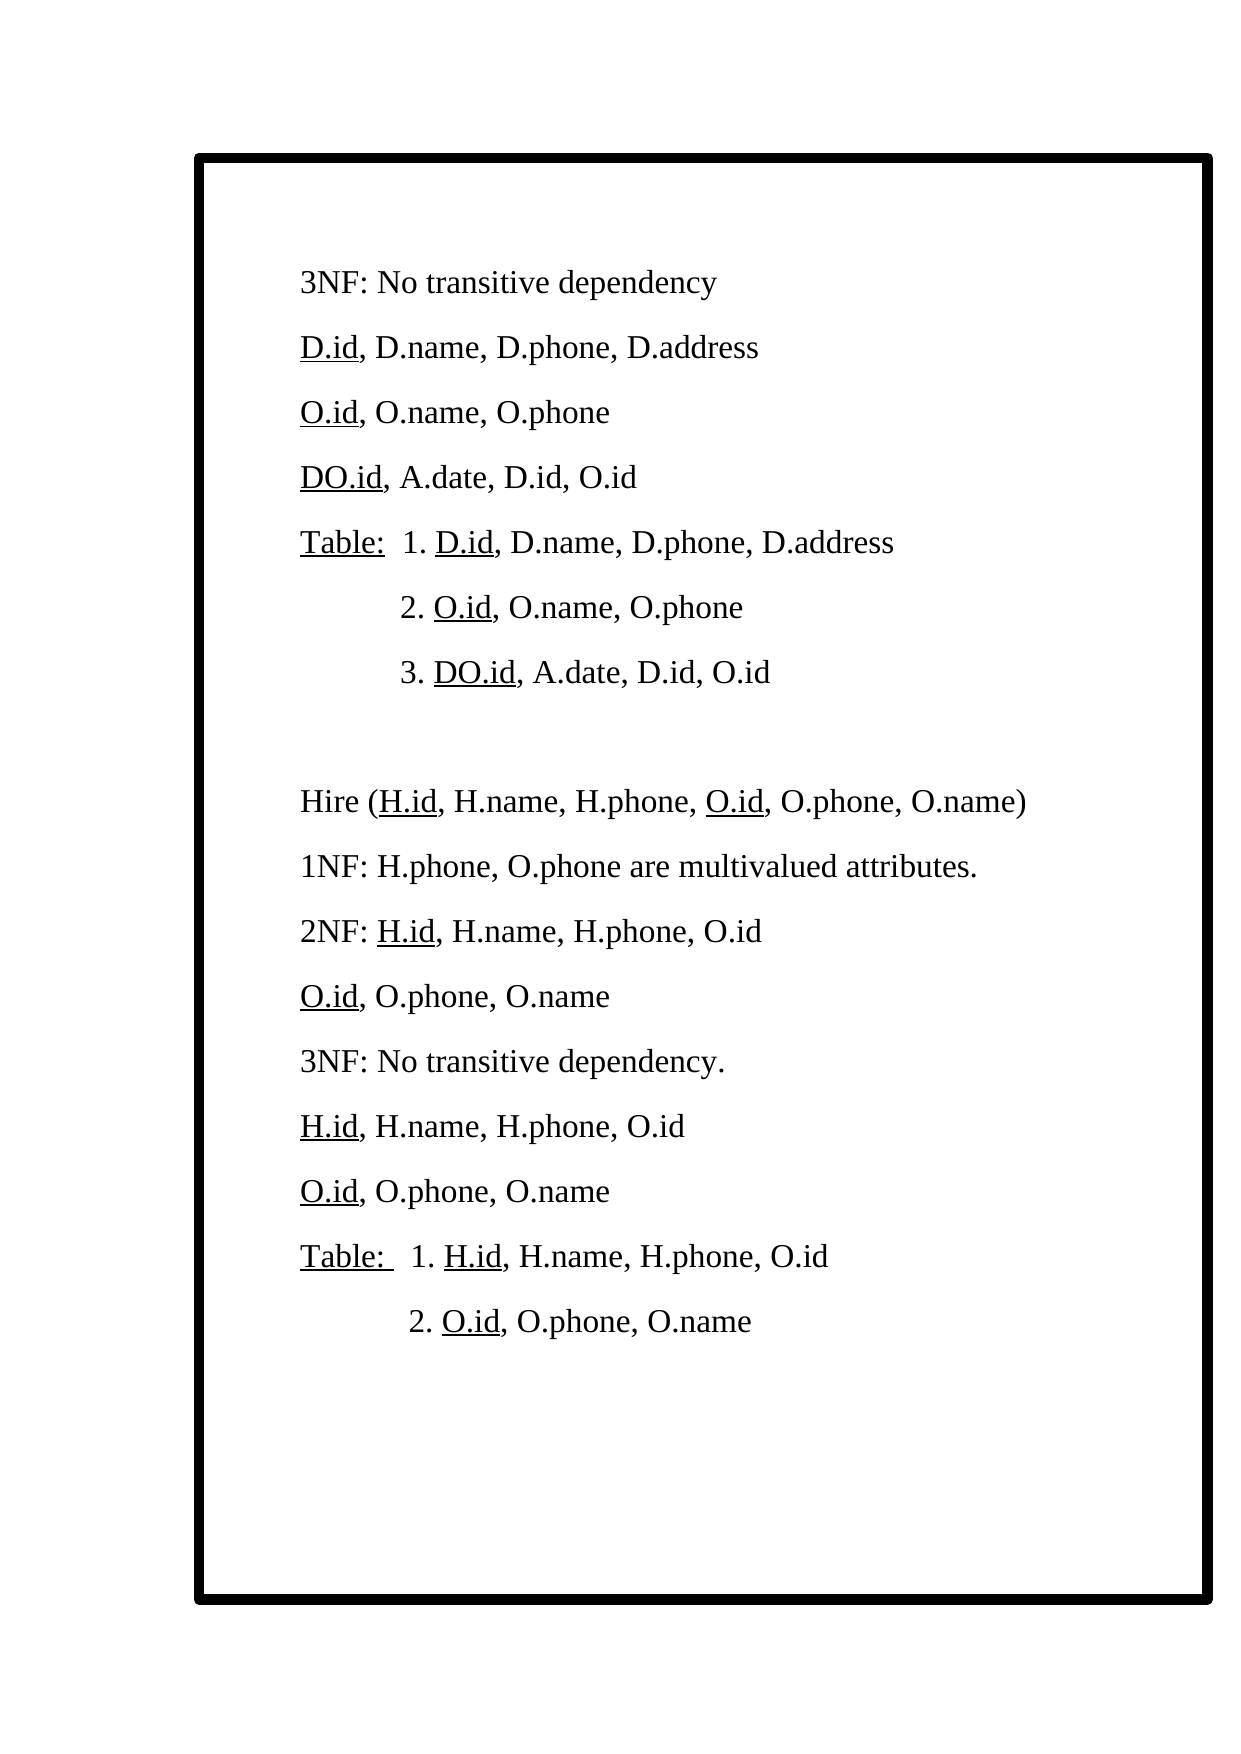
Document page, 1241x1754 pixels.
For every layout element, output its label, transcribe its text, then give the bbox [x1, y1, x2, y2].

text 3NF: No transitive dependency. [300, 1041, 1090, 1079]
text 3NF: No transitive dependency [300, 262, 1090, 301]
text 3. DO.id, A.date, D.id, O.id [300, 652, 1090, 690]
text O.id, O.phone, O.name [300, 976, 1090, 1015]
text DO.id, A.date, D.id, O.id [300, 457, 1090, 496]
text Hire (H.id, H.name, H.phone, O.id, O.phone, O.name) [300, 782, 1090, 820]
text O.id, O.name, O.phone [300, 392, 1090, 431]
text 1NF: H.phone, O.phone are multivalued attributes. [300, 847, 1090, 885]
text Table: 1. D.id, D.name, D.phone, D.address [300, 522, 1090, 560]
text 2. O.id, O.phone, O.name [300, 1301, 1090, 1339]
text 2. O.id, O.name, O.phone [300, 587, 1090, 625]
text O.id, O.phone, O.name [300, 1171, 1090, 1209]
text Table: 1. H.id, H.name, H.phone, O.id [300, 1236, 1090, 1274]
text 2NF: H.id, H.name, H.phone, O.id [300, 911, 1090, 950]
text D.id, D.name, D.phone, D.address [300, 327, 1090, 366]
text H.id, H.name, H.phone, O.id [300, 1106, 1090, 1144]
